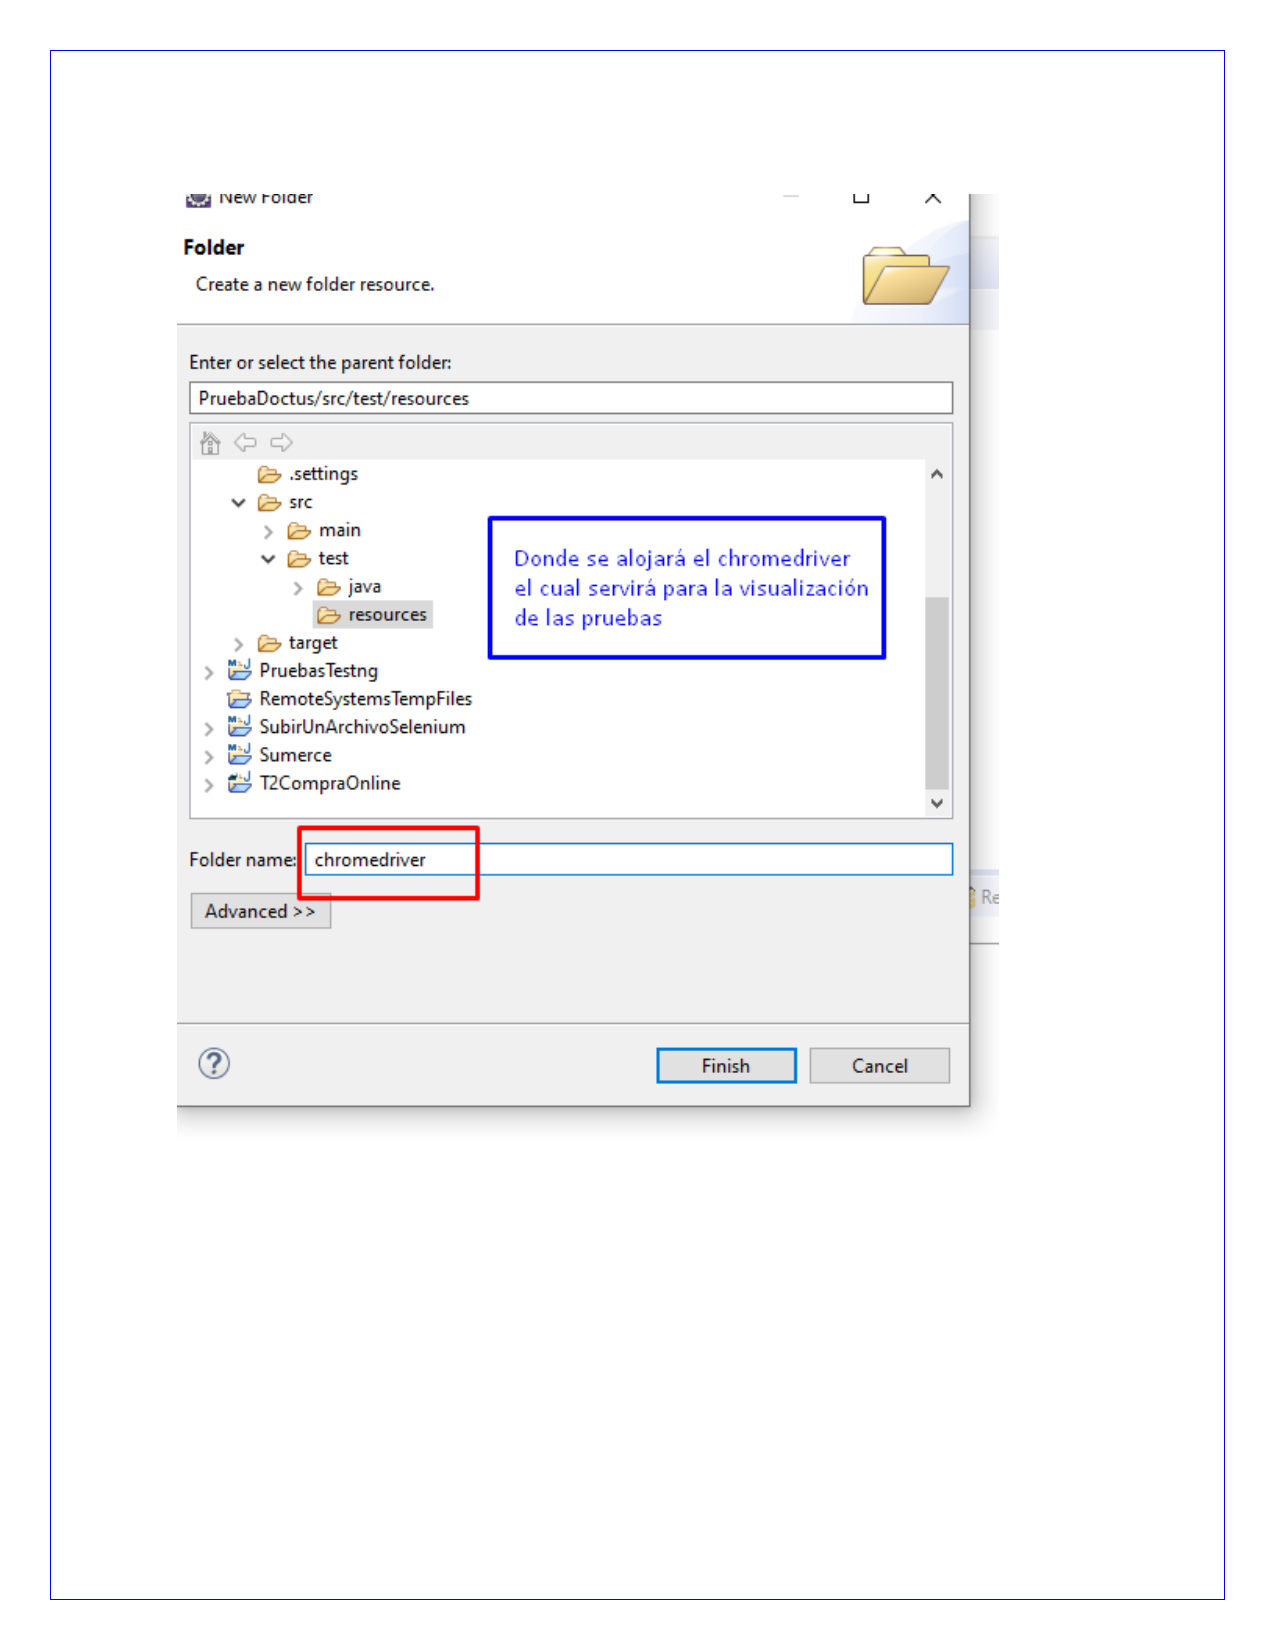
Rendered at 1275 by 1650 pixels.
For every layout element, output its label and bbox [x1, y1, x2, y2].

picture [177, 194, 999, 1148]
